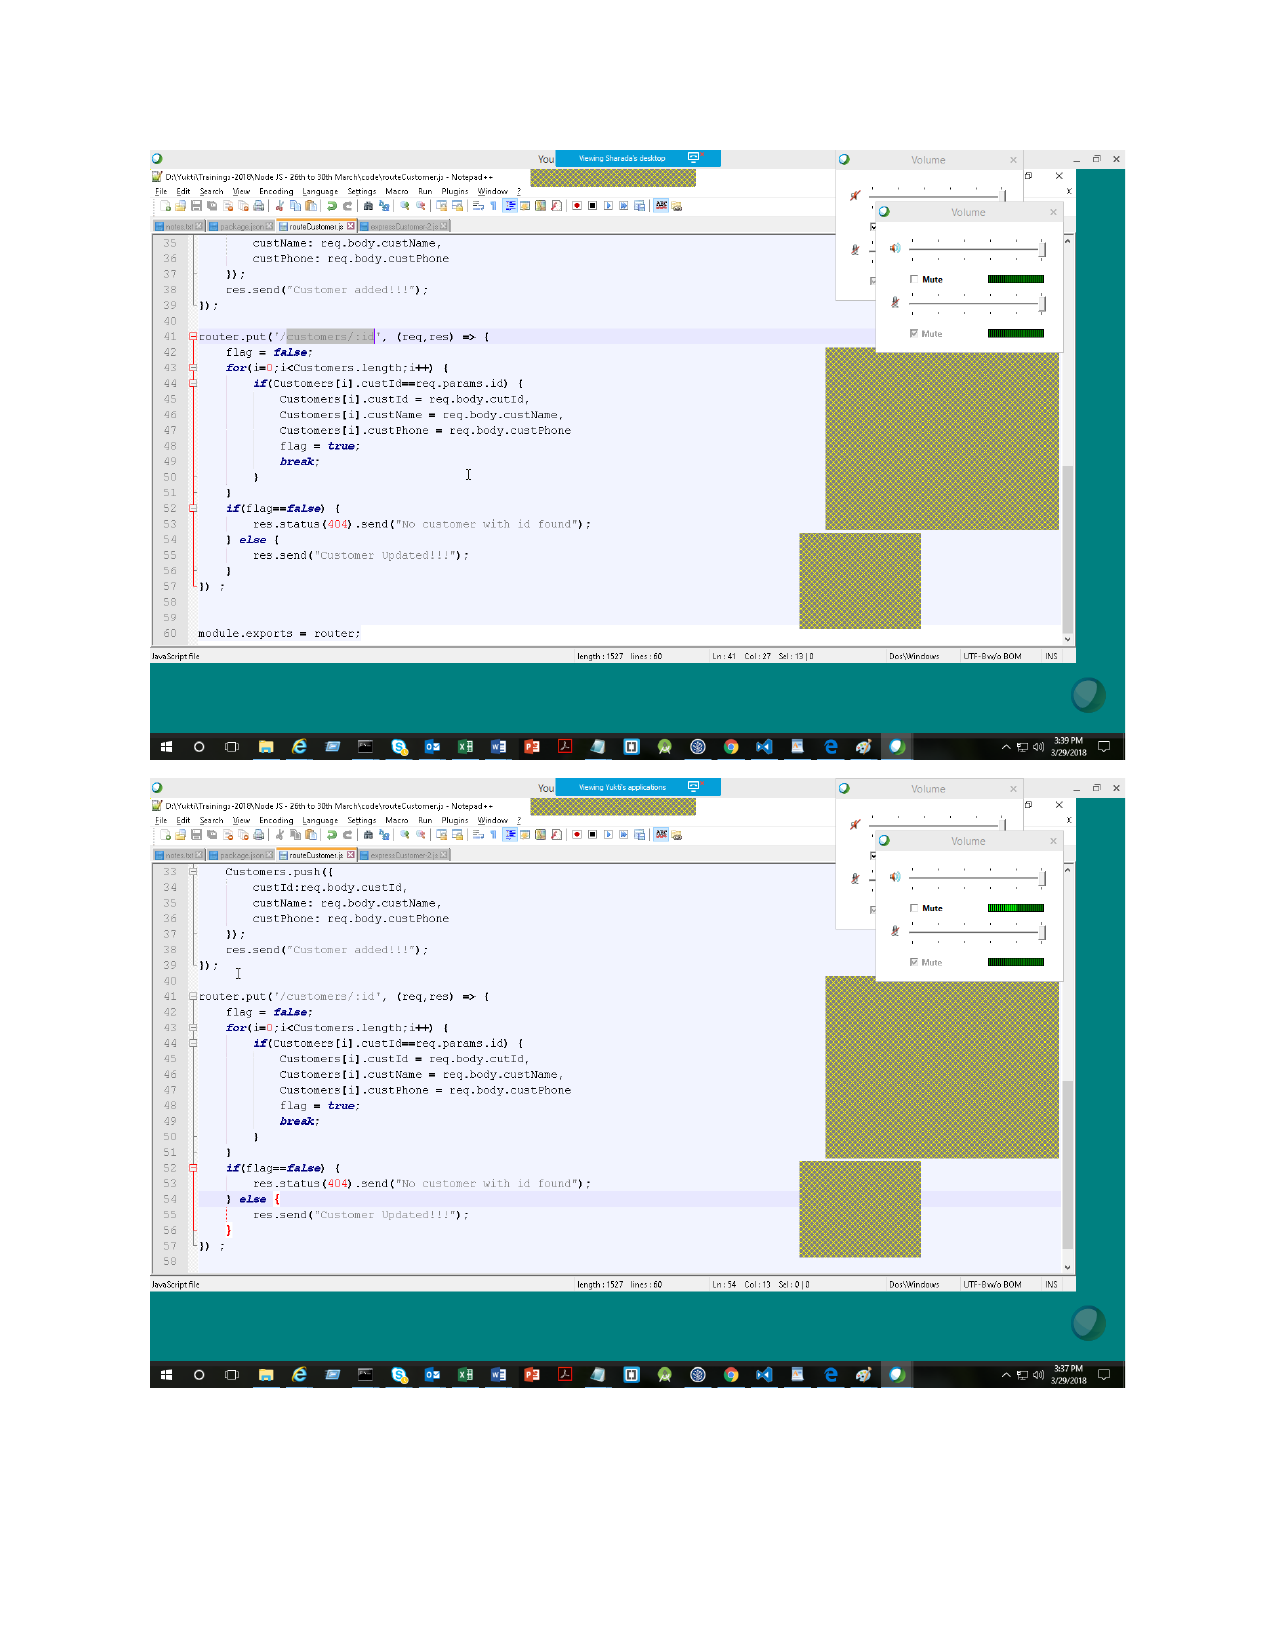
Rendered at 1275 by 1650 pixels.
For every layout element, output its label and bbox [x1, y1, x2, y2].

picture [150, 150, 1125, 760]
picture [150, 778, 1125, 1388]
